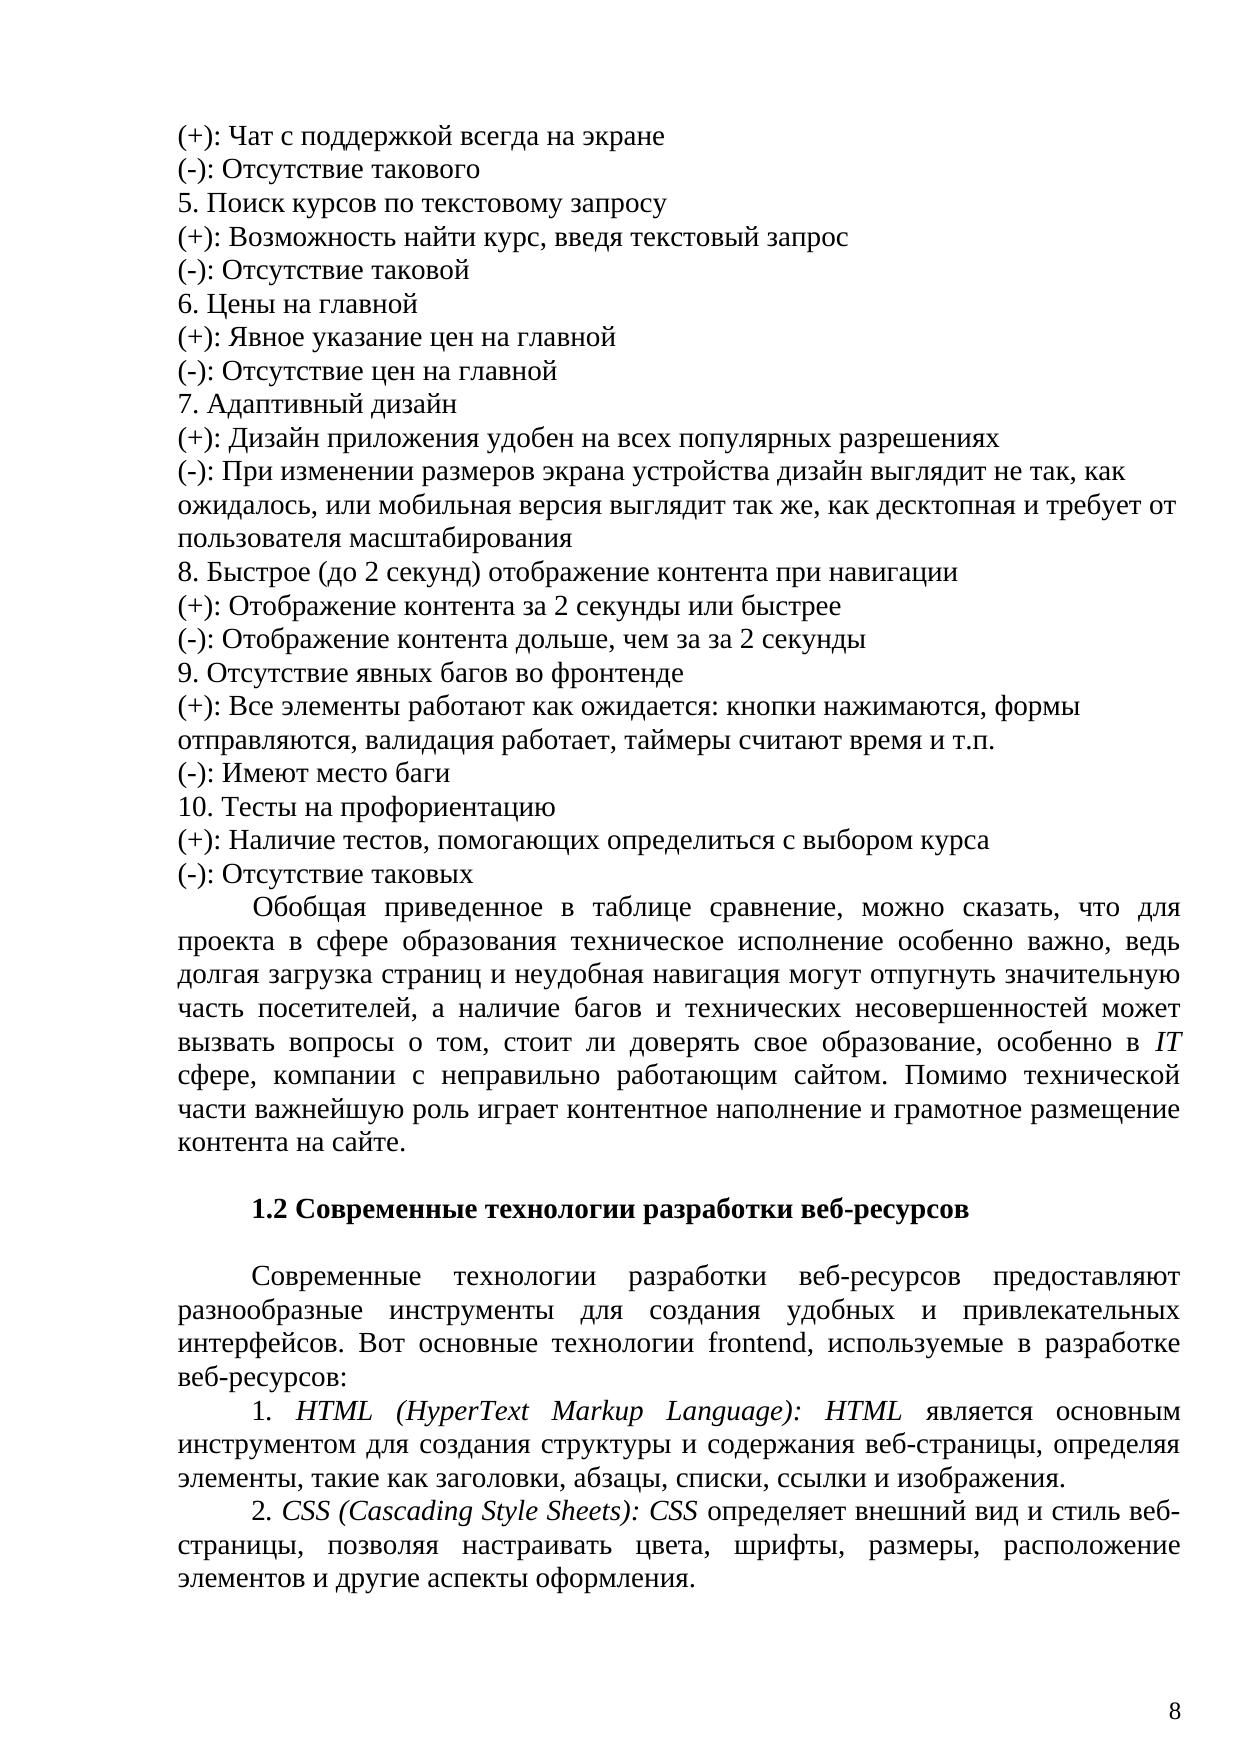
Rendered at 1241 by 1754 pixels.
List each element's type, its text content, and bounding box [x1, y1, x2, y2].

text (-): Имеют место баги [177, 755, 1181, 789]
text 5. Поиск курсов по текстовому запросу [177, 185, 1181, 219]
text 9. Отсутствие явных багов во фронтенде [177, 655, 1181, 688]
text 2. CSS (Cascading Style Sheets): CSS определяет внешний вид и стиль веб-страницы, позволяя настраивать цвета, шрифты, размеры, расположение элементов и другие аспекты оформления. [177, 1493, 1181, 1594]
text (-): Отсутствие такового [177, 152, 1181, 185]
text 6. Цены на главной [177, 286, 1181, 319]
text Обобщая приведенное в таблице сравнение, можно сказать, что для проекта в сфере образования техническое исполнение особенно важно, ведь долгая загрузка страниц и неудобная навигация могут отпугнуть значительную часть посетителей, а наличие багов и технических несовершенностей может вызвать вопросы о том, стоит ли доверять свое образование, особенно в IT сфере, компании с неправильно работающим сайтом. Помимо технической части важнейшую роль играет контентное наполнение и грамотное размещение контента на сайте. [177, 889, 1181, 1158]
text (-): Отсутствие таковой [177, 252, 1181, 286]
text (-): Отображение контента дольше, чем за за 2 секунды [177, 621, 1181, 655]
text 1. HTML (HyperText Markup Language): HTML является основным инструментом для создания структуры и содержания веб-страницы, определяя элементы, такие как заголовки, абзацы, списки, ссылки и изображения. [177, 1393, 1181, 1493]
text 8. Быстрое (до 2 секунд) отображение контента при навигации [177, 554, 1181, 588]
text 1.2 Современные технологии разработки веб-ресурсов [177, 1191, 1181, 1225]
text (+): Все элементы работают как ожидается: кнопки нажимаются, формы отправляются, валидация работает, таймеры считают время и т.п. [177, 688, 1181, 755]
text 7. Адаптивный дизайн [177, 386, 1181, 420]
text (+): Чат с поддержкой всегда на экране [177, 118, 1181, 152]
text (-): При изменении размеров экрана устройства дизайн выглядит не так, как ожидалось, или мобильная версия выглядит так же, как десктопная и требует от пользователя масштабирования [177, 453, 1181, 554]
text (+): Явное указание цен на главной [177, 319, 1181, 353]
text (+): Отображение контента за 2 секунды или быстрее [177, 588, 1181, 621]
text 10. Тесты на профориентацию [177, 789, 1181, 822]
text Современные технологии разработки веб-ресурсов предоставляют разнообразные инструменты для создания удобных и привлекательных интерфейсов. Вот основные технологии frontend, используемые в разработке веб-ресурсов: [177, 1258, 1181, 1393]
text (+): Возможность найти курс, введя текстовый запрос [177, 219, 1181, 252]
text (+): Дизайн приложения удобен на всех популярных разрешениях [177, 420, 1181, 453]
text (-): Отсутствие таковых [177, 856, 1181, 889]
text (-): Отсутствие цен на главной [177, 353, 1181, 386]
text (+): Наличие тестов, помогающих определиться с выбором курса [177, 822, 1181, 856]
